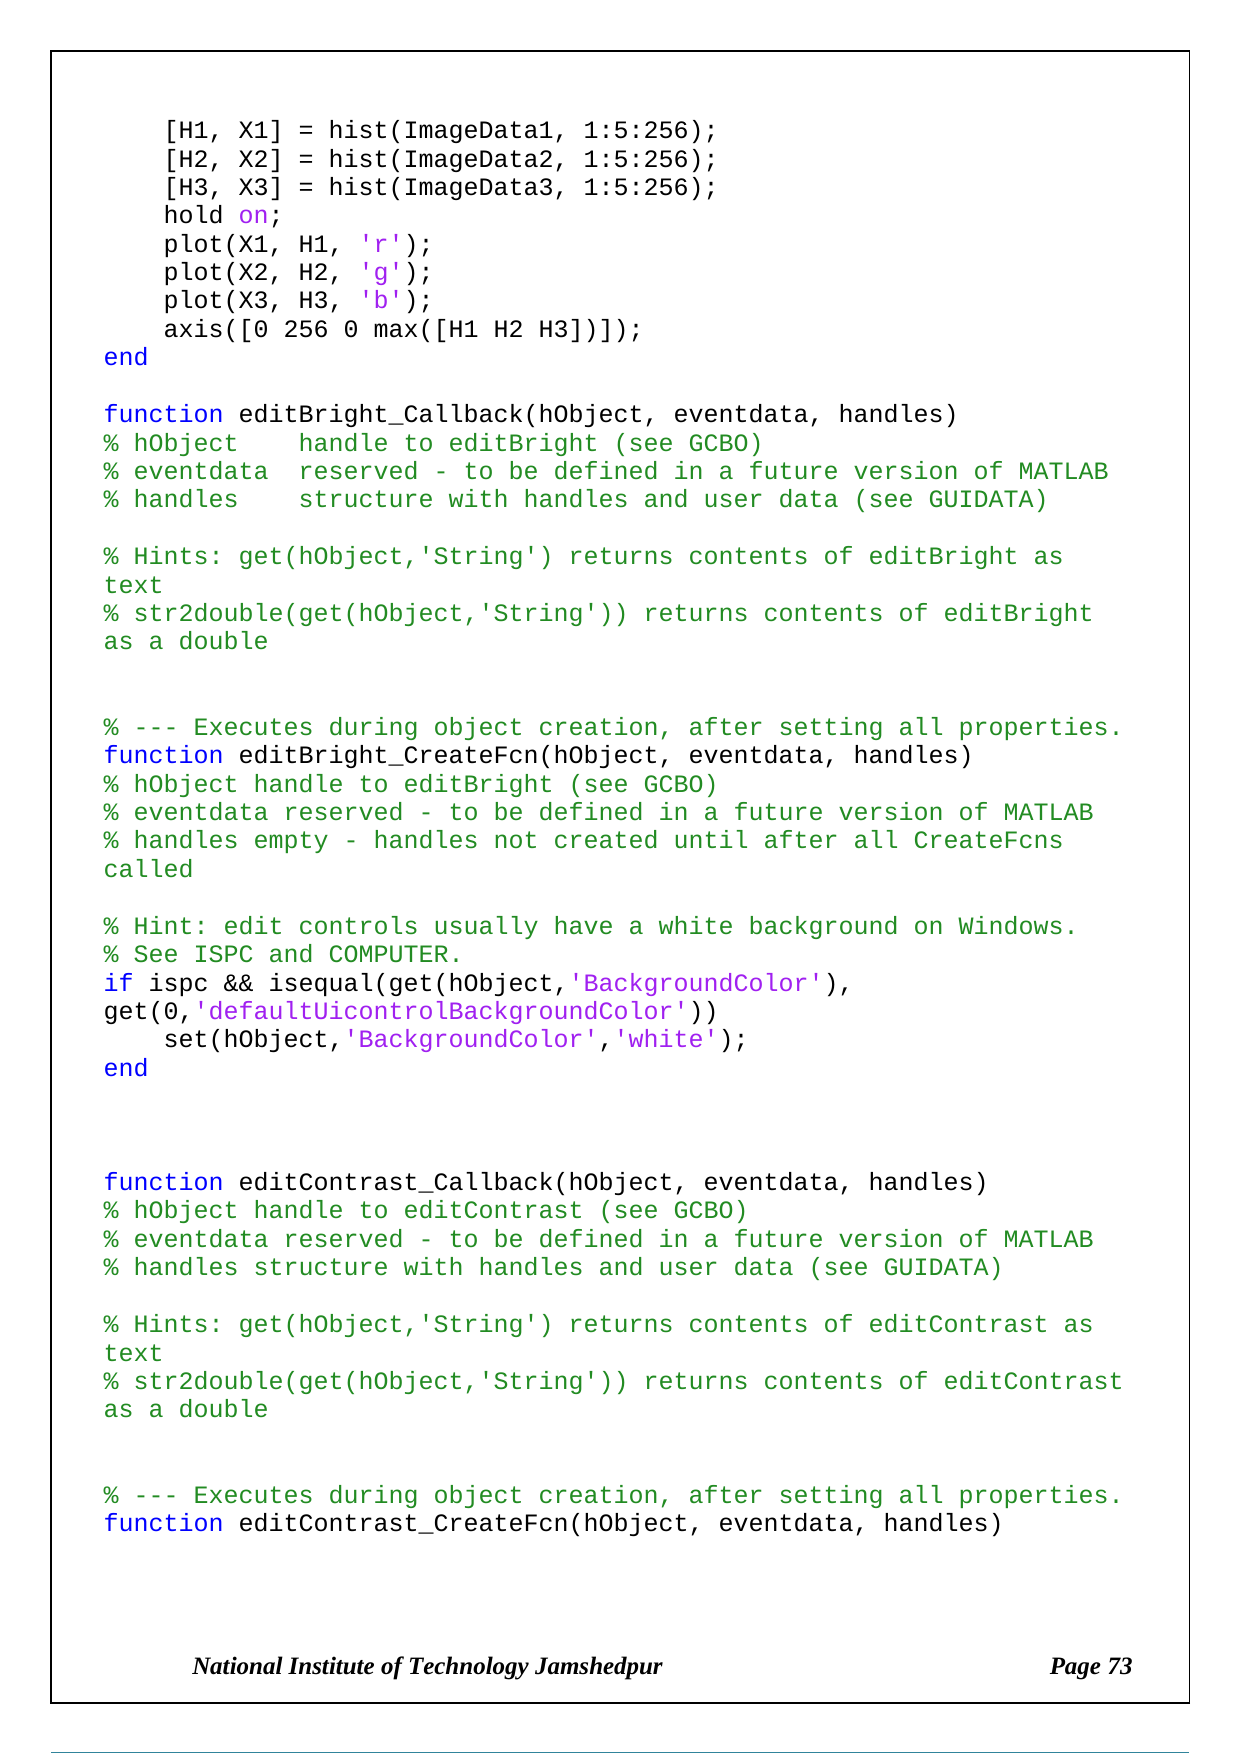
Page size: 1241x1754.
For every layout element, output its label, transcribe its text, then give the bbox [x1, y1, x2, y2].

text % eventdata reserved - to be defined in a future version of MATLAB [103, 458, 1137, 487]
text [H1, X1] = hist(ImageData1, 1:5:256); [103, 118, 1137, 146]
text % handles structure with handles and user data (see GUIDATA) [103, 1255, 1137, 1283]
text plot(X3, H3, 'b'); [103, 288, 1137, 316]
text % --- Executes during object creation, after setting all properties. [103, 715, 1137, 743]
text function editContrast_Callback(hObject, eventdata, handles) [103, 1170, 1137, 1198]
text axis([0 256 0 max([H1 H2 H3])]); [103, 316, 1137, 345]
text % hObject handle to editBright (see GCBO) [103, 430, 1137, 458]
text % Hints: get(hObject,'String') returns contents of editContrast as text [103, 1312, 1137, 1368]
text function editBright_Callback(hObject, eventdata, handles) [103, 402, 1137, 430]
text % handles empty - handles not created until after all CreateFcns called [103, 828, 1137, 885]
text [H3, X3] = hist(ImageData3, 1:5:256); [103, 175, 1137, 203]
text plot(X2, H2, 'g'); [103, 260, 1137, 288]
text % str2double(get(hObject,'String')) returns contents of editBright as a double [103, 601, 1137, 657]
text set(hObject,'BackgroundColor','white'); [103, 1027, 1137, 1055]
text function editContrast_CreateFcn(hObject, eventdata, handles) [103, 1511, 1137, 1539]
text % hObject handle to editBright (see GCBO) [103, 771, 1137, 800]
text % str2double(get(hObject,'String')) returns contents of editContrast as a double [103, 1368, 1137, 1425]
text if ispc && isequal(get(hObject,'BackgroundColor'), get(0,'defaultUicontrolBackgroundColor')) [103, 970, 1137, 1027]
text % Hint: edit controls usually have a white background on Windows. [103, 913, 1137, 942]
text plot(X1, H1, 'r'); [103, 231, 1137, 260]
text % eventdata reserved - to be defined in a future version of MATLAB [103, 1226, 1137, 1255]
text end [103, 345, 1137, 373]
text hold on; [103, 203, 1137, 231]
text % eventdata reserved - to be defined in a future version of MATLAB [103, 800, 1137, 828]
text % See ISPC and COMPUTER. [103, 942, 1137, 970]
text % --- Executes during object creation, after setting all properties. [103, 1483, 1137, 1511]
text % hObject handle to editContrast (see GCBO) [103, 1198, 1137, 1226]
text end [103, 1055, 1137, 1083]
text [H2, X2] = hist(ImageData2, 1:5:256); [103, 146, 1137, 175]
text % Hints: get(hObject,'String') returns contents of editBright as text [103, 544, 1137, 601]
text function editBright_CreateFcn(hObject, eventdata, handles) [103, 743, 1137, 771]
text % handles structure with handles and user data (see GUIDATA) [103, 487, 1137, 515]
